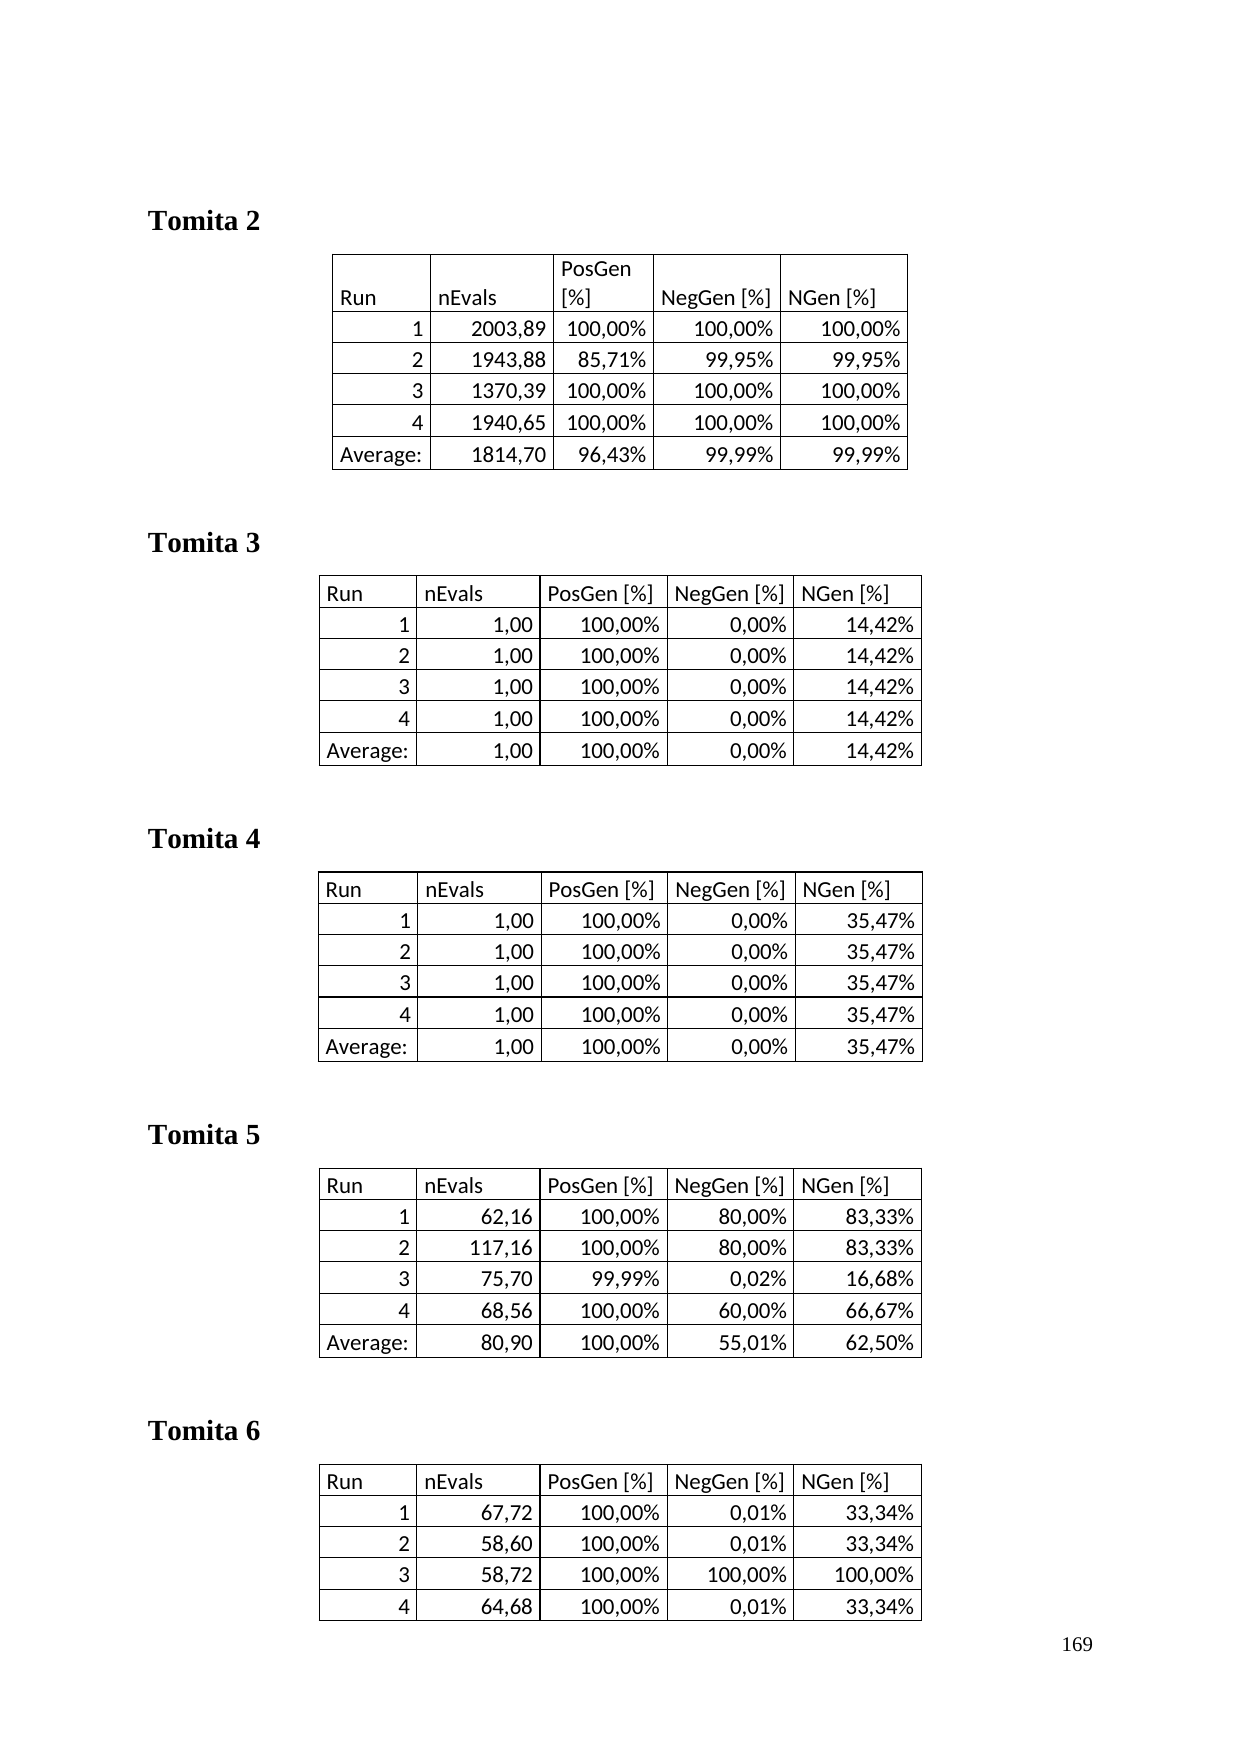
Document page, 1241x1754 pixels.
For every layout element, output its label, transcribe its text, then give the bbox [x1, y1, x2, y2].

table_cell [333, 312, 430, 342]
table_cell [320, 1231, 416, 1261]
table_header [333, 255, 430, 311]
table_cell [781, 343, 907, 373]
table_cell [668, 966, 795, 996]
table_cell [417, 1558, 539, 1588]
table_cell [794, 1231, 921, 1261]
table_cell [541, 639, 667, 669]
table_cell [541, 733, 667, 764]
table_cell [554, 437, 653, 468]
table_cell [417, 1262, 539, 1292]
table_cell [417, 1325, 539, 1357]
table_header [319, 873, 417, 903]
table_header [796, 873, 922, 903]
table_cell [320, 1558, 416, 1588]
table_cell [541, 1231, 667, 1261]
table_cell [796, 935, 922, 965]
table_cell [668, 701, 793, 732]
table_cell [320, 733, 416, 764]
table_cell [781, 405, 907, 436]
text Tomita 4 [148, 821, 1093, 855]
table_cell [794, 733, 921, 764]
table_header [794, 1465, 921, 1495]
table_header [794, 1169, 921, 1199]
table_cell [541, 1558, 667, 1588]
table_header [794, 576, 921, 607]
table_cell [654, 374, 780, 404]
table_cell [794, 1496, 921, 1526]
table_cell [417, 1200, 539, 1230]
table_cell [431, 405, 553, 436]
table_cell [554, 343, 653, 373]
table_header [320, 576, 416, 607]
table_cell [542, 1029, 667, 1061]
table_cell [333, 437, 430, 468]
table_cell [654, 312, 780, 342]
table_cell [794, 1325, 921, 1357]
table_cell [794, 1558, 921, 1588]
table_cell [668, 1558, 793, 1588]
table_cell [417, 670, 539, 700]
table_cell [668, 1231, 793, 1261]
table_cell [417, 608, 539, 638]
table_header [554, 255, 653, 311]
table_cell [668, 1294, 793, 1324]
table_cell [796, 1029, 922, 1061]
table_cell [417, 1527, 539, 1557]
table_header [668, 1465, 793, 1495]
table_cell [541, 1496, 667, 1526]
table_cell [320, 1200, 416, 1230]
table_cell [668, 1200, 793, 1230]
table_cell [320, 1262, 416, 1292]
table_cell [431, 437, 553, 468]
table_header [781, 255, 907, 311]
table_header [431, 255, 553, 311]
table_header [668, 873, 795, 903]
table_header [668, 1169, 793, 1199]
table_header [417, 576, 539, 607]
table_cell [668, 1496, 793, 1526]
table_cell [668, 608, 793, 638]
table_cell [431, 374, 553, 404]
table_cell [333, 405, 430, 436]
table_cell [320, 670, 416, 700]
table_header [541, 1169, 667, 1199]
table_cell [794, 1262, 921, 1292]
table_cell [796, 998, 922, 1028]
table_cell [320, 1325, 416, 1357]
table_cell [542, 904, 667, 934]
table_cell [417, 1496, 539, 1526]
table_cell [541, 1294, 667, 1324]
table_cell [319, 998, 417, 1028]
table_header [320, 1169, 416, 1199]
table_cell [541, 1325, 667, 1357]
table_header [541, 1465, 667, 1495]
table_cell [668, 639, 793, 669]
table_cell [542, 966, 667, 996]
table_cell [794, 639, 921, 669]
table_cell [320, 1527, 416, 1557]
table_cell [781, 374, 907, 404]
text Tomita 3 [148, 525, 1093, 559]
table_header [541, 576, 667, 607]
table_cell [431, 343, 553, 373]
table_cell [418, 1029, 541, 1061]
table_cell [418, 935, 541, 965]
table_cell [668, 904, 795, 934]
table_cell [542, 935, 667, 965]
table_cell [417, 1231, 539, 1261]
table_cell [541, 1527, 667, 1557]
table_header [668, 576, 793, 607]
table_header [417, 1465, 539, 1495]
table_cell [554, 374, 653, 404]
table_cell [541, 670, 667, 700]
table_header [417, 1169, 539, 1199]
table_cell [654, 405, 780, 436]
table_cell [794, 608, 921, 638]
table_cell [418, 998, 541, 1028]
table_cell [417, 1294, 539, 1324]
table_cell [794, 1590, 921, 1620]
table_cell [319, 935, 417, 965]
text Tomita 5 [148, 1117, 1093, 1151]
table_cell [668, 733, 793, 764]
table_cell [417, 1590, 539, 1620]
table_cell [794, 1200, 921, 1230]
text Tomita 2 [148, 203, 1093, 237]
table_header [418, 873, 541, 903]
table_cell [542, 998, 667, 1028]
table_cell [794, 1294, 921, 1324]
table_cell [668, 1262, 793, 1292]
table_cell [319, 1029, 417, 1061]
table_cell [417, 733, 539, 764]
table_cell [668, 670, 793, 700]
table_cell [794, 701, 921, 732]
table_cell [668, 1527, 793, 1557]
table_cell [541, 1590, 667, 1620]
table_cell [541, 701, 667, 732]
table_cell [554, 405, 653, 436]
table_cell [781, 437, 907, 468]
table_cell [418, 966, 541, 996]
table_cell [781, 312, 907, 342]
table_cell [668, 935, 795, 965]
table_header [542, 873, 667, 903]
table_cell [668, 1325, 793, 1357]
text Tomita 6 [148, 1413, 1093, 1447]
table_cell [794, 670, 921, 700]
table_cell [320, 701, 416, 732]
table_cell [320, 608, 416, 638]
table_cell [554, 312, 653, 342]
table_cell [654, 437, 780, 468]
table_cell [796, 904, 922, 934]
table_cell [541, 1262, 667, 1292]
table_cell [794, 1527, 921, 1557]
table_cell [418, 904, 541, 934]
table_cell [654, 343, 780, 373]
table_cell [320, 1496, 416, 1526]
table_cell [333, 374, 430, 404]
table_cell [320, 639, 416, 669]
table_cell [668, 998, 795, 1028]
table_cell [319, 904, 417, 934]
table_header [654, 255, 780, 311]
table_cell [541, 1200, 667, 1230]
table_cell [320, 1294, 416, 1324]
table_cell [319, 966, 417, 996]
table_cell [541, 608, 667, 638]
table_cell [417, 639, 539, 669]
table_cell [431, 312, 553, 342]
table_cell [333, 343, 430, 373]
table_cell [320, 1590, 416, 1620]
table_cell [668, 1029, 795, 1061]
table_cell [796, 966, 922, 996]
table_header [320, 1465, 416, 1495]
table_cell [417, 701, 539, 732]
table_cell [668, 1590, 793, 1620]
